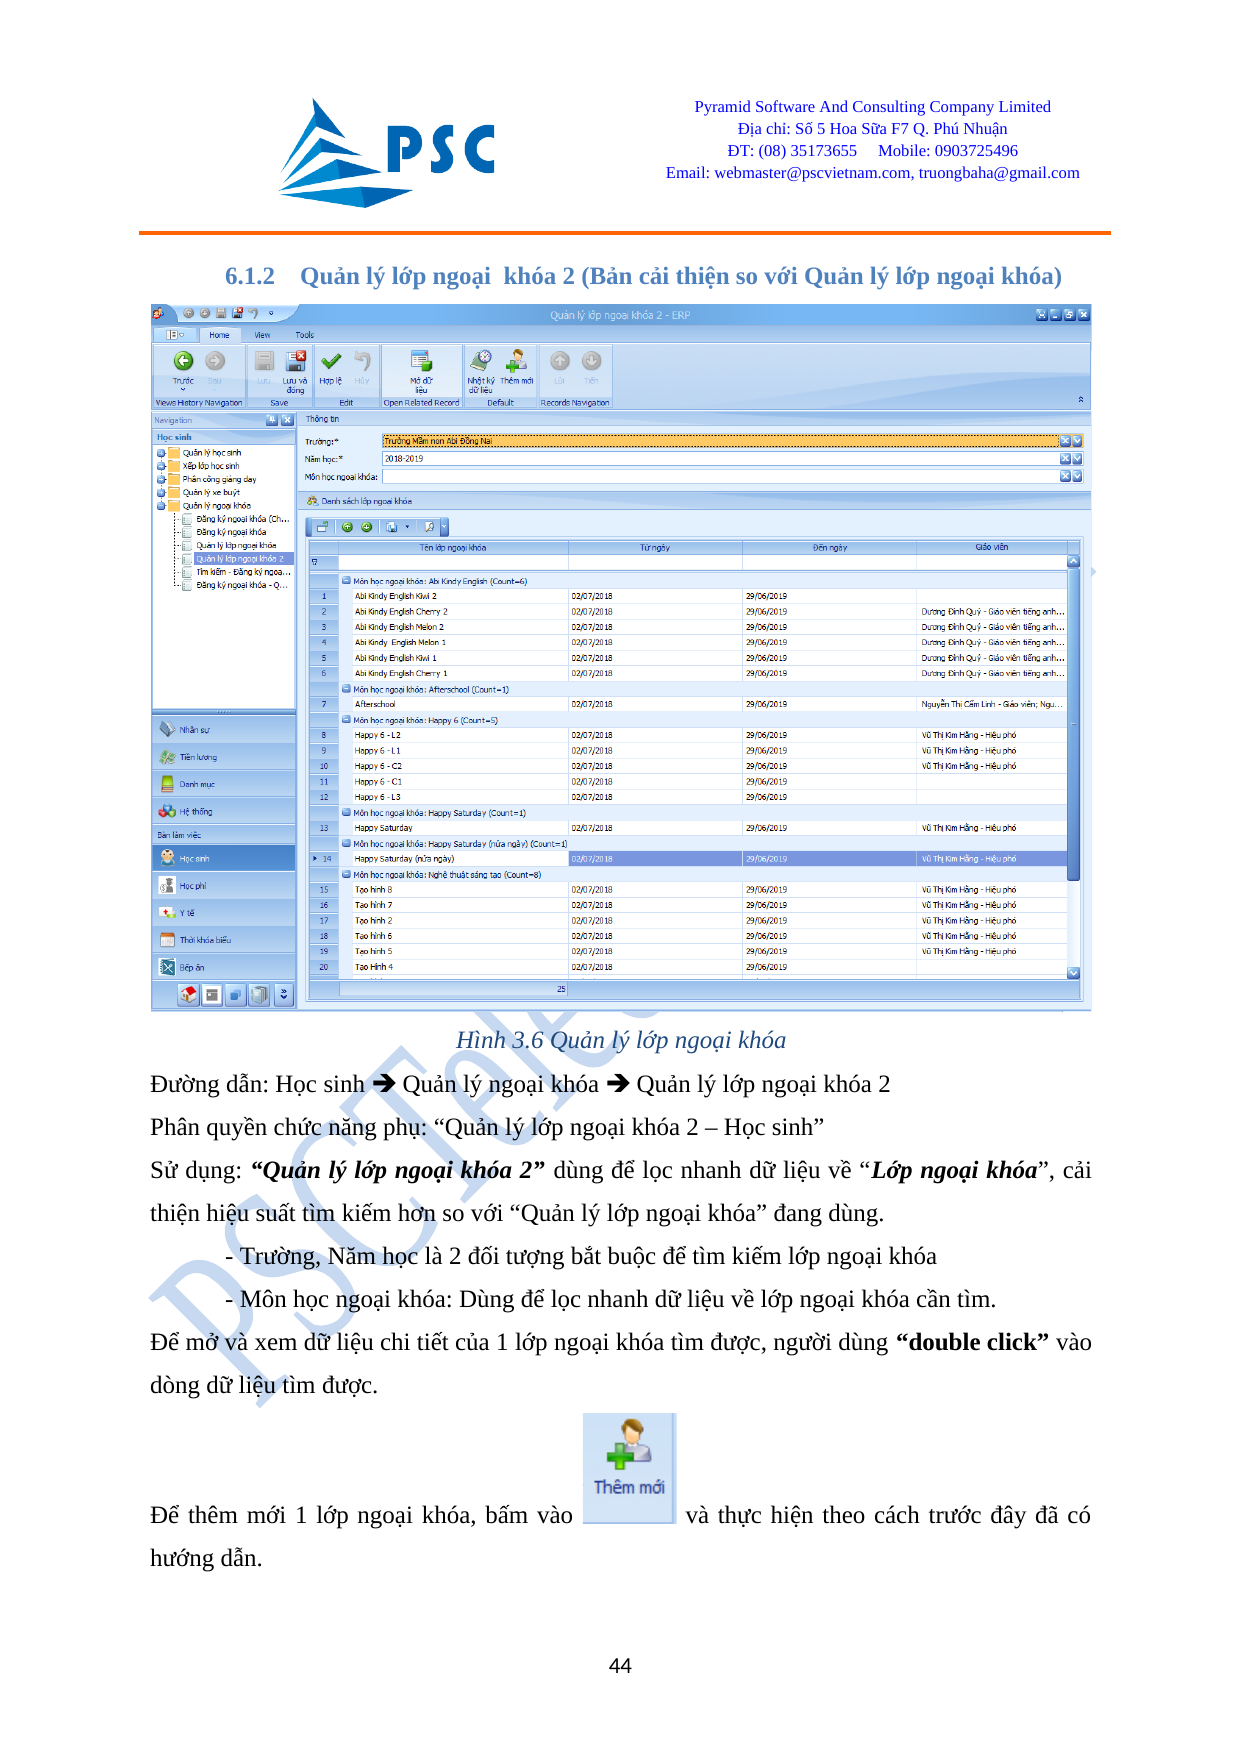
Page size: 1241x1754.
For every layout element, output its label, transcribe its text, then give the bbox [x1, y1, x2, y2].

picture [582, 1413, 677, 1524]
picture [151, 304, 1092, 1012]
text Phân quyền chức năng phụ: “Quản lý lớp ngoại khóa 2 – Học sinh” [150, 1112, 1092, 1141]
text Để thêm mới 1 lớp ngoại khóa, bấm vào và thực hiện theo cách trước đây đã có hướng dẫn. [150, 1414, 1092, 1572]
text Hình 3.6 Quản lý lớp ngoại khóa [150, 1026, 1092, 1054]
text Đường dẫn: Học sinh Quản lý ngoại khóa Quản lý lớp ngoại khóa 2 [150, 1069, 1092, 1097]
text Để mở và xem dữ liệu chi tiết của 1 lớp ngoại khóa tìm được, người dùng “double click” vào dòng dữ liệu tìm được. [150, 1327, 1092, 1399]
picture [275, 93, 498, 213]
text - Trường, Năm học là 2 đối tượng bắt buộc để tìm kiếm lớp ngoại khóa [150, 1241, 1092, 1270]
subtitle Quản lý lớp ngoại khóa 2 (Bản cải thiện so với Quản lý lớp ngoại khóa) [150, 261, 1092, 290]
text Sử dụng: “Quản lý lớp ngoại khóa 2” dùng để lọc nhanh dữ liệu về “Lớp ngoại khóa”, cải thiện hiệu suất tìm kiếm hơn so với “Quản lý lớp ngoại khóa” đang dùng. [150, 1155, 1092, 1227]
text - Môn học ngoại khóa: Dùng để lọc nhanh dữ liệu về lớp ngoại khóa cần tìm. [225, 1284, 1092, 1313]
